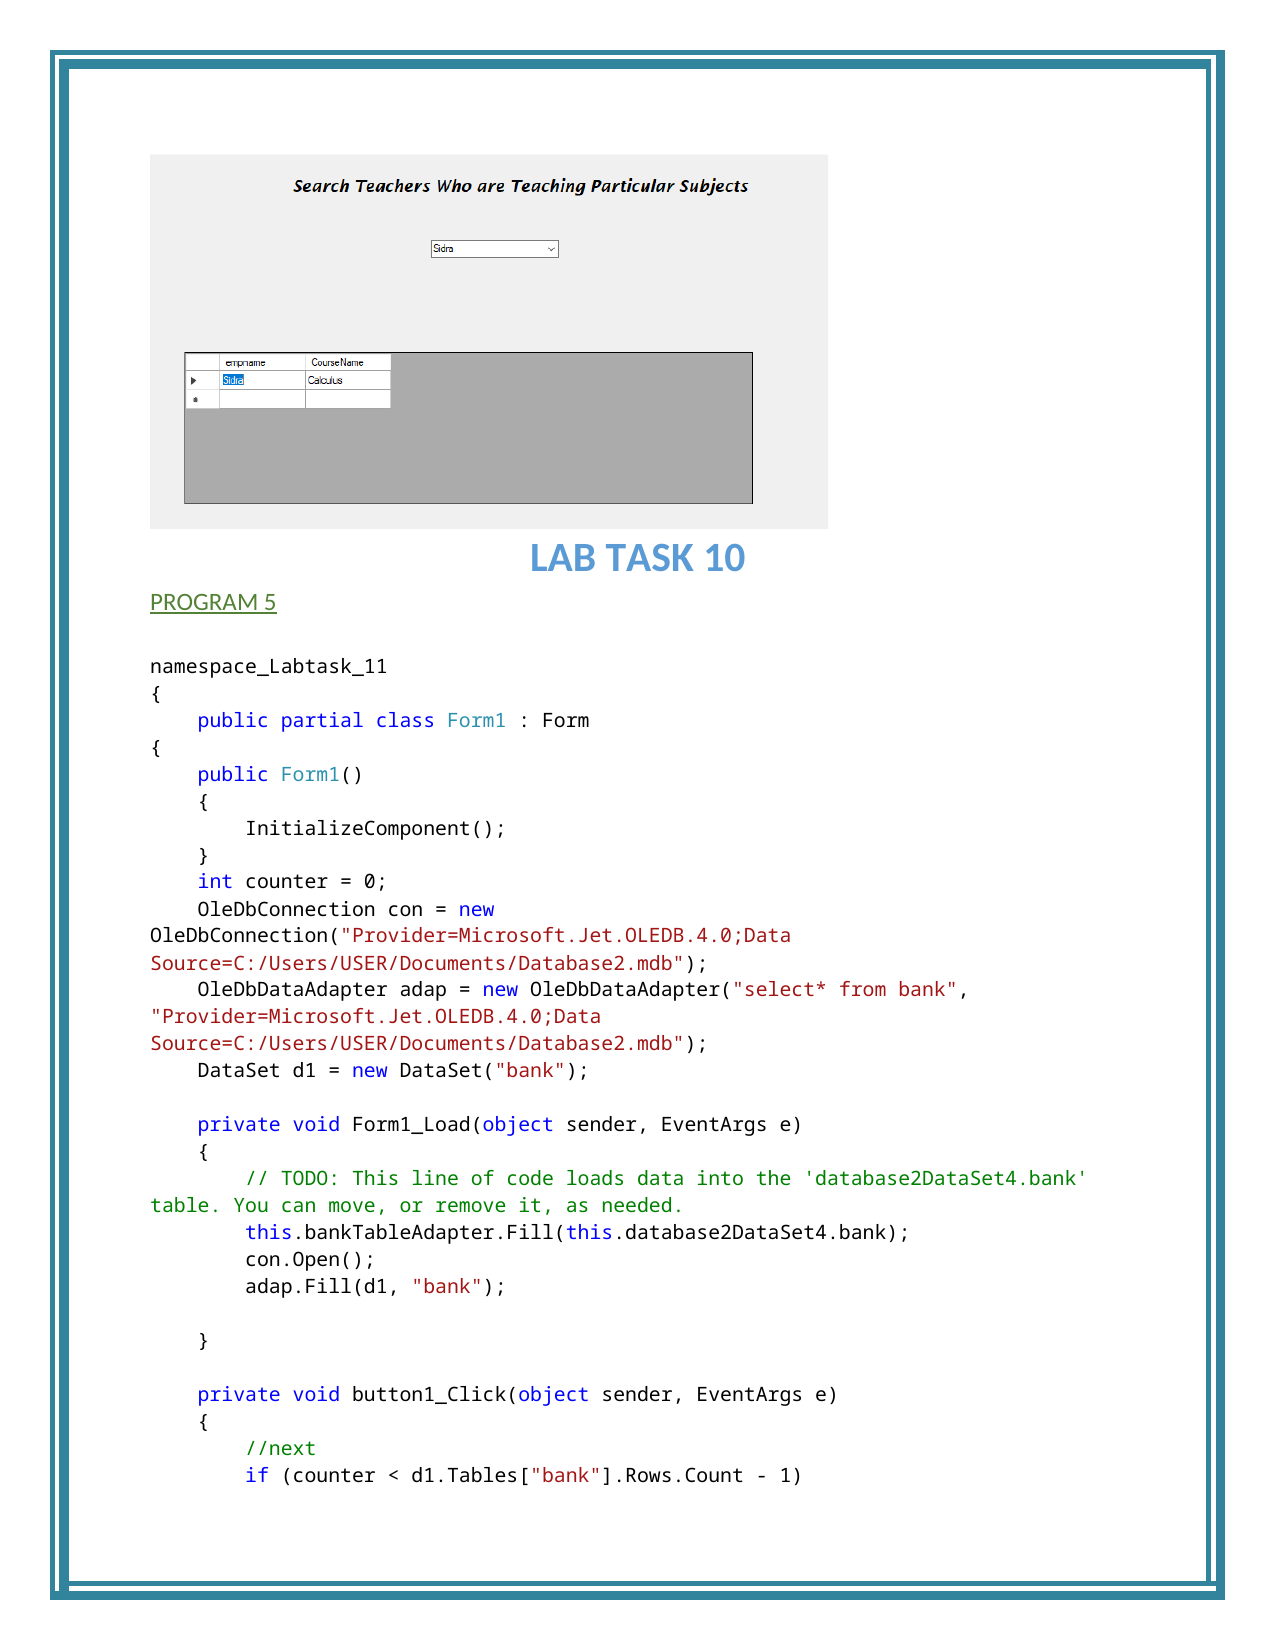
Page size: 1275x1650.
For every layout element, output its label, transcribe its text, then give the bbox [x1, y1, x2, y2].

text { [150, 1138, 1125, 1164]
text adap.Fill(d1, "bank"); [150, 1272, 1125, 1299]
text LAB TASK 10 [150, 531, 1125, 582]
text { [150, 733, 1125, 760]
text { [150, 679, 1125, 706]
picture [150, 150, 829, 529]
text //next [150, 1434, 1125, 1461]
text int counter = 0; [150, 868, 1125, 895]
text con.Open(); [150, 1246, 1125, 1272]
text public partial class Form1 : Form [150, 706, 1125, 733]
text private void button1_Click(object sender, EventArgs e) [150, 1380, 1125, 1407]
text public Form1() [150, 760, 1125, 787]
text private void Form1_Load(object sender, EventArgs e) [150, 1111, 1125, 1138]
text namespace_Labtask_11 [150, 652, 1125, 679]
text // TODO: This line of code loads data into the 'database2DataSet4.bank' table. You can move, or remove it, as needed. [150, 1164, 1125, 1218]
text OleDbConnection con = new OleDbConnection("Provider=Microsoft.Jet.OLEDB.4.0;Data Source=C:/Users/USER/Documents/Database2.mdb"); [150, 895, 1125, 976]
text PROGRAM 5 [150, 586, 1125, 617]
text InitializeComponent(); [150, 814, 1125, 841]
text { [150, 1407, 1125, 1434]
text { [150, 787, 1125, 814]
text this.bankTableAdapter.Fill(this.database2DataSet4.bank); [150, 1218, 1125, 1246]
text DataSet d1 = new DataSet("bank"); [150, 1057, 1125, 1084]
text OleDbDataAdapter adap = new OleDbDataAdapter("select* from bank", "Provider=Microsoft.Jet.OLEDB.4.0;Data Source=C:/Users/USER/Documents/Database2.mdb"); [150, 976, 1125, 1057]
text if (counter < d1.Tables["bank"].Rows.Count - 1) [150, 1461, 1125, 1488]
text } [150, 841, 1125, 868]
text } [150, 1326, 1125, 1353]
